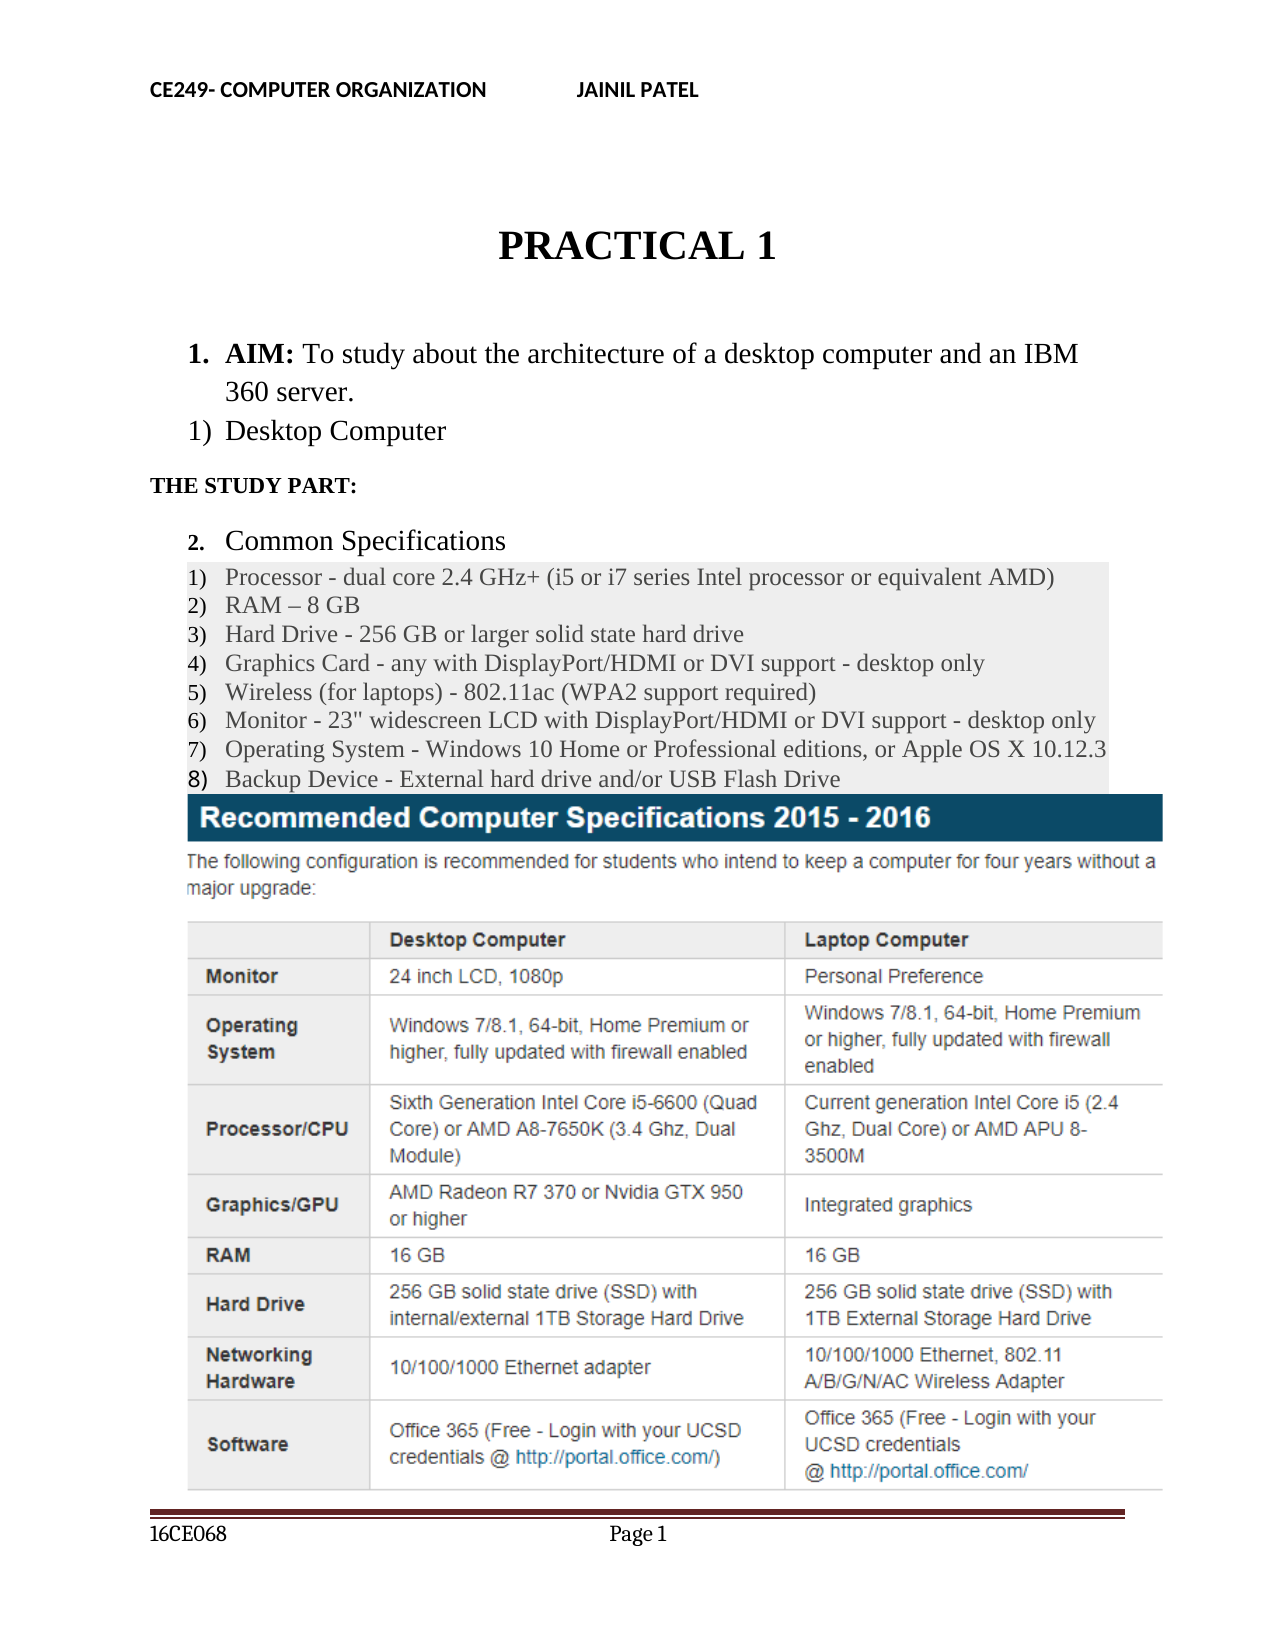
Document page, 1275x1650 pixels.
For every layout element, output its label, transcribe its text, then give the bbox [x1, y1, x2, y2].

list Hard Drive - 256 GB or larger solid state hard drive [187, 619, 1109, 648]
text THE STUDY PART: [150, 472, 1125, 498]
list Backup Device - External hard drive and/or USB Flash Drive [187, 763, 1109, 794]
picture [187, 794, 1163, 1492]
list Processor - dual core 2.4 GHz+ (i5 or i7 series Intel processor or equivalent AMD) [187, 562, 1109, 591]
list RAM – 8 GB [187, 591, 1109, 619]
list Monitor - 23" widescreen LCD with DisplayPort/HDMI or DVI support - desktop only [187, 706, 1109, 734]
list PRACTICAL 1 [150, 220, 1125, 268]
list Graphics Card - any with DisplayPort/HDMI or DVI support - desktop only [187, 648, 1109, 677]
list Operating System - Windows 10 Home or Professional editions, or Apple OS X 10.12.3 [187, 734, 1109, 763]
list Common Specifications [187, 523, 1125, 557]
list Wireless (for laptops) - 802.11ac (WPA2 support required) [187, 677, 1109, 706]
list AIM: To study about the architecture of a desktop computer and an IBM 360 server. [187, 336, 1125, 408]
list Desktop Computer [187, 413, 1125, 446]
